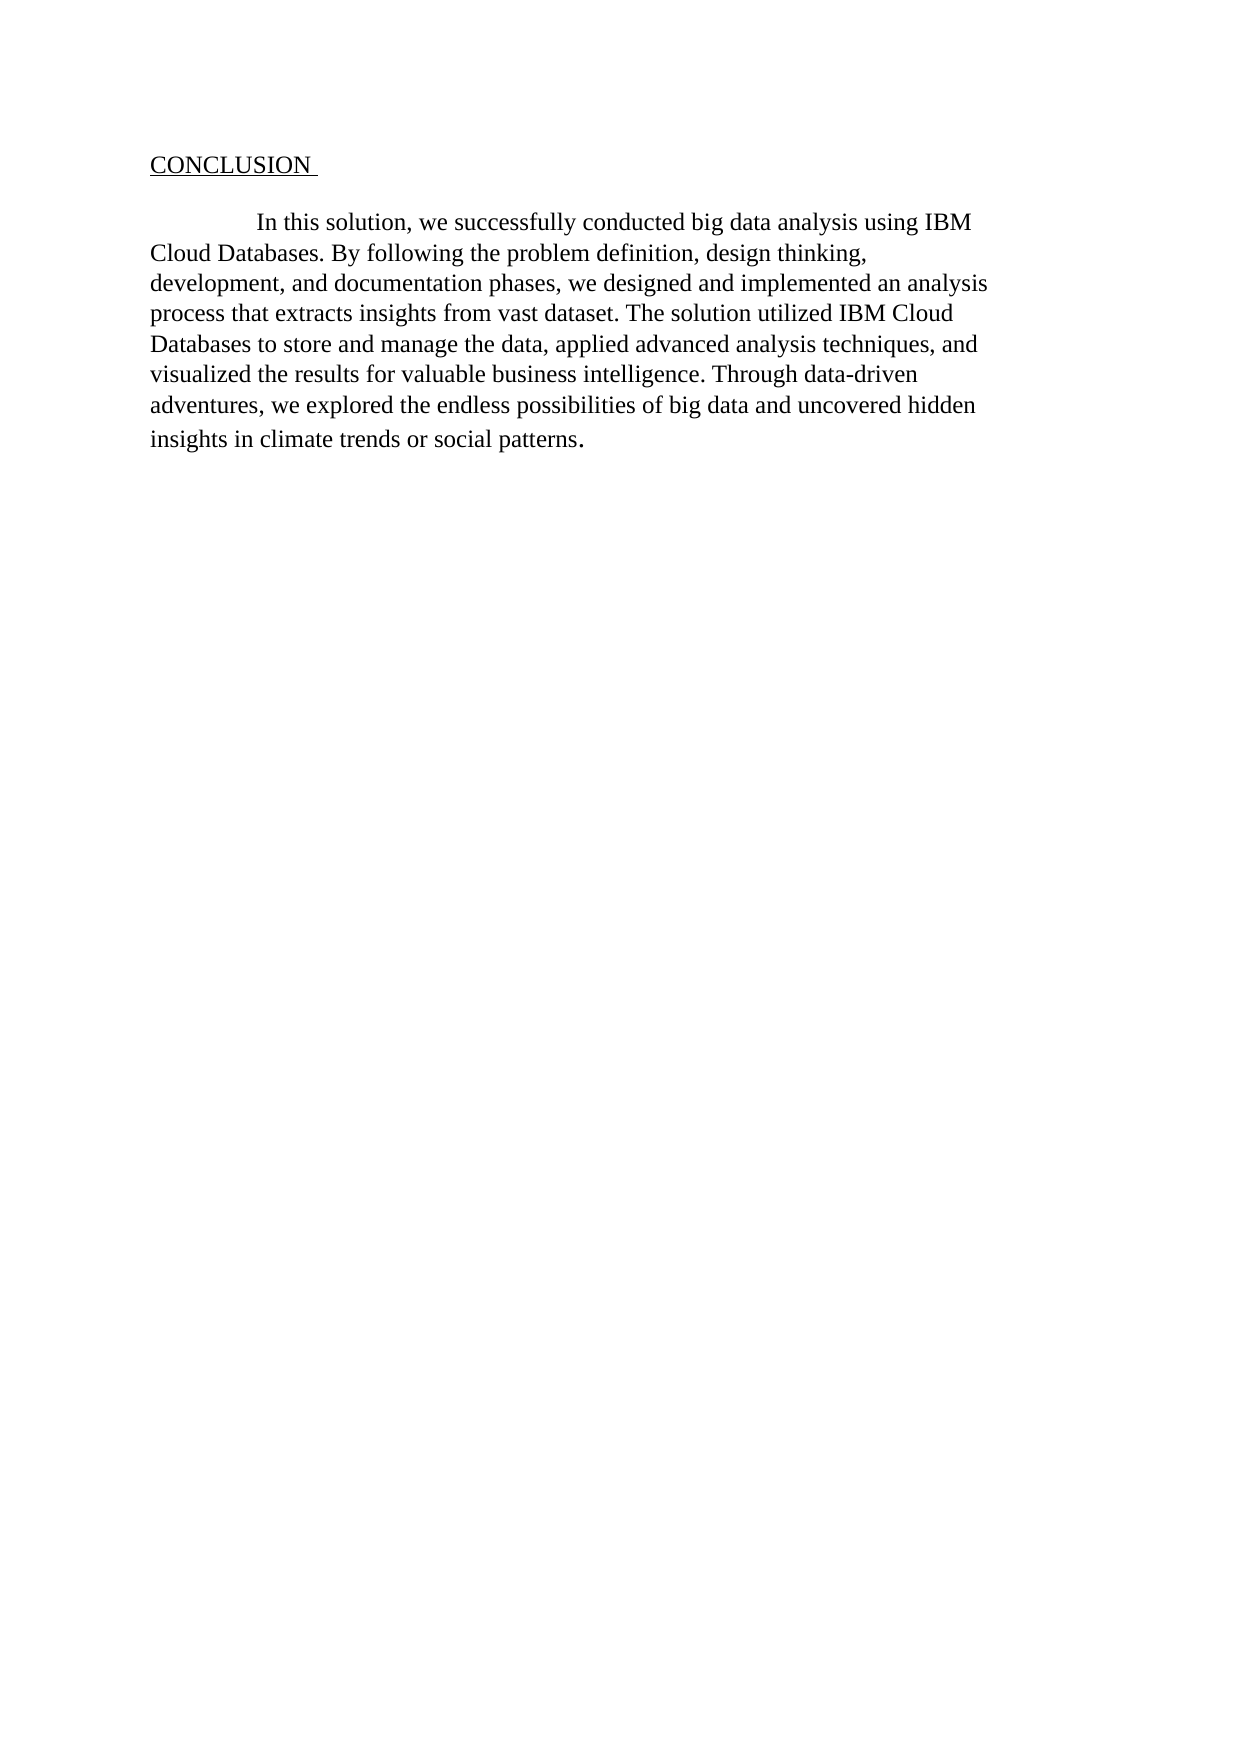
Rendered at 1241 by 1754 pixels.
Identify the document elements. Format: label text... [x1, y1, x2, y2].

text In this solution, we successfully conducted big data analysis using IBM Cloud Databases. By following the problem definition, design thinking, development, and documentation phases, we designed and implemented an analysis process that extracts insights from vast dataset. The solution utilized IBM Cloud Databases to store and manage the data, applied advanced analysis techniques, and visualized the results for valuable business intelligence. Through data-driven adventures, we explored the endless possibilities of big data and uncovered hidden insights in climate trends or social patterns. [150, 207, 991, 454]
subtitle CONCLUSION [150, 150, 1090, 179]
